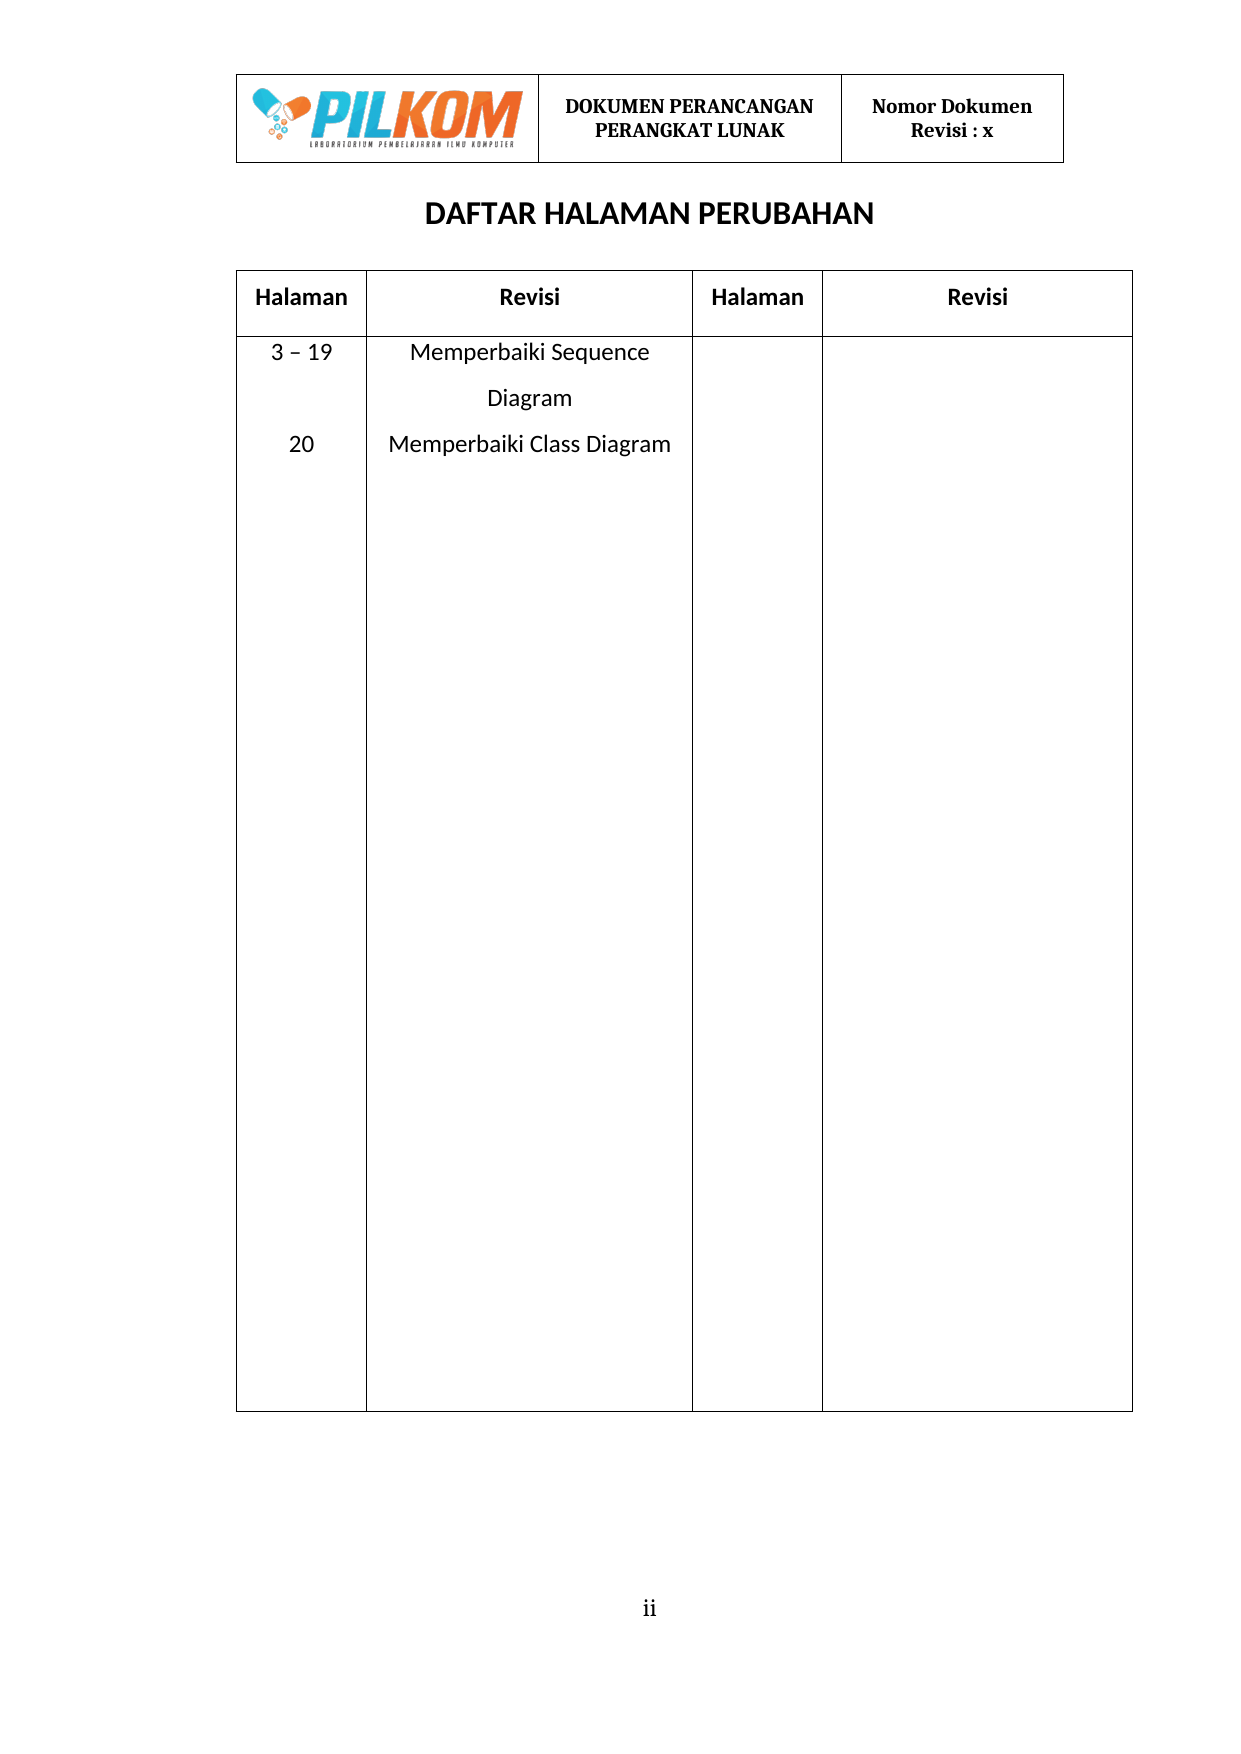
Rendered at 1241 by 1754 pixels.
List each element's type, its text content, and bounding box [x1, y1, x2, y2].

table_cell [693, 337, 822, 1411]
table_header Revisi [823, 271, 1132, 336]
table_cell 3 – 19 20 [237, 337, 366, 1411]
picture [247, 85, 527, 152]
subtitle DAFTAR HALAMAN PERUBAHAN [236, 192, 1063, 233]
table_header Revisi [367, 271, 692, 336]
table_header Halaman [237, 271, 366, 336]
table_cell Memperbaiki Sequence Diagram Memperbaiki Class Diagram [367, 337, 692, 1411]
table_header Halaman [693, 271, 822, 336]
table_cell [823, 337, 1132, 1411]
